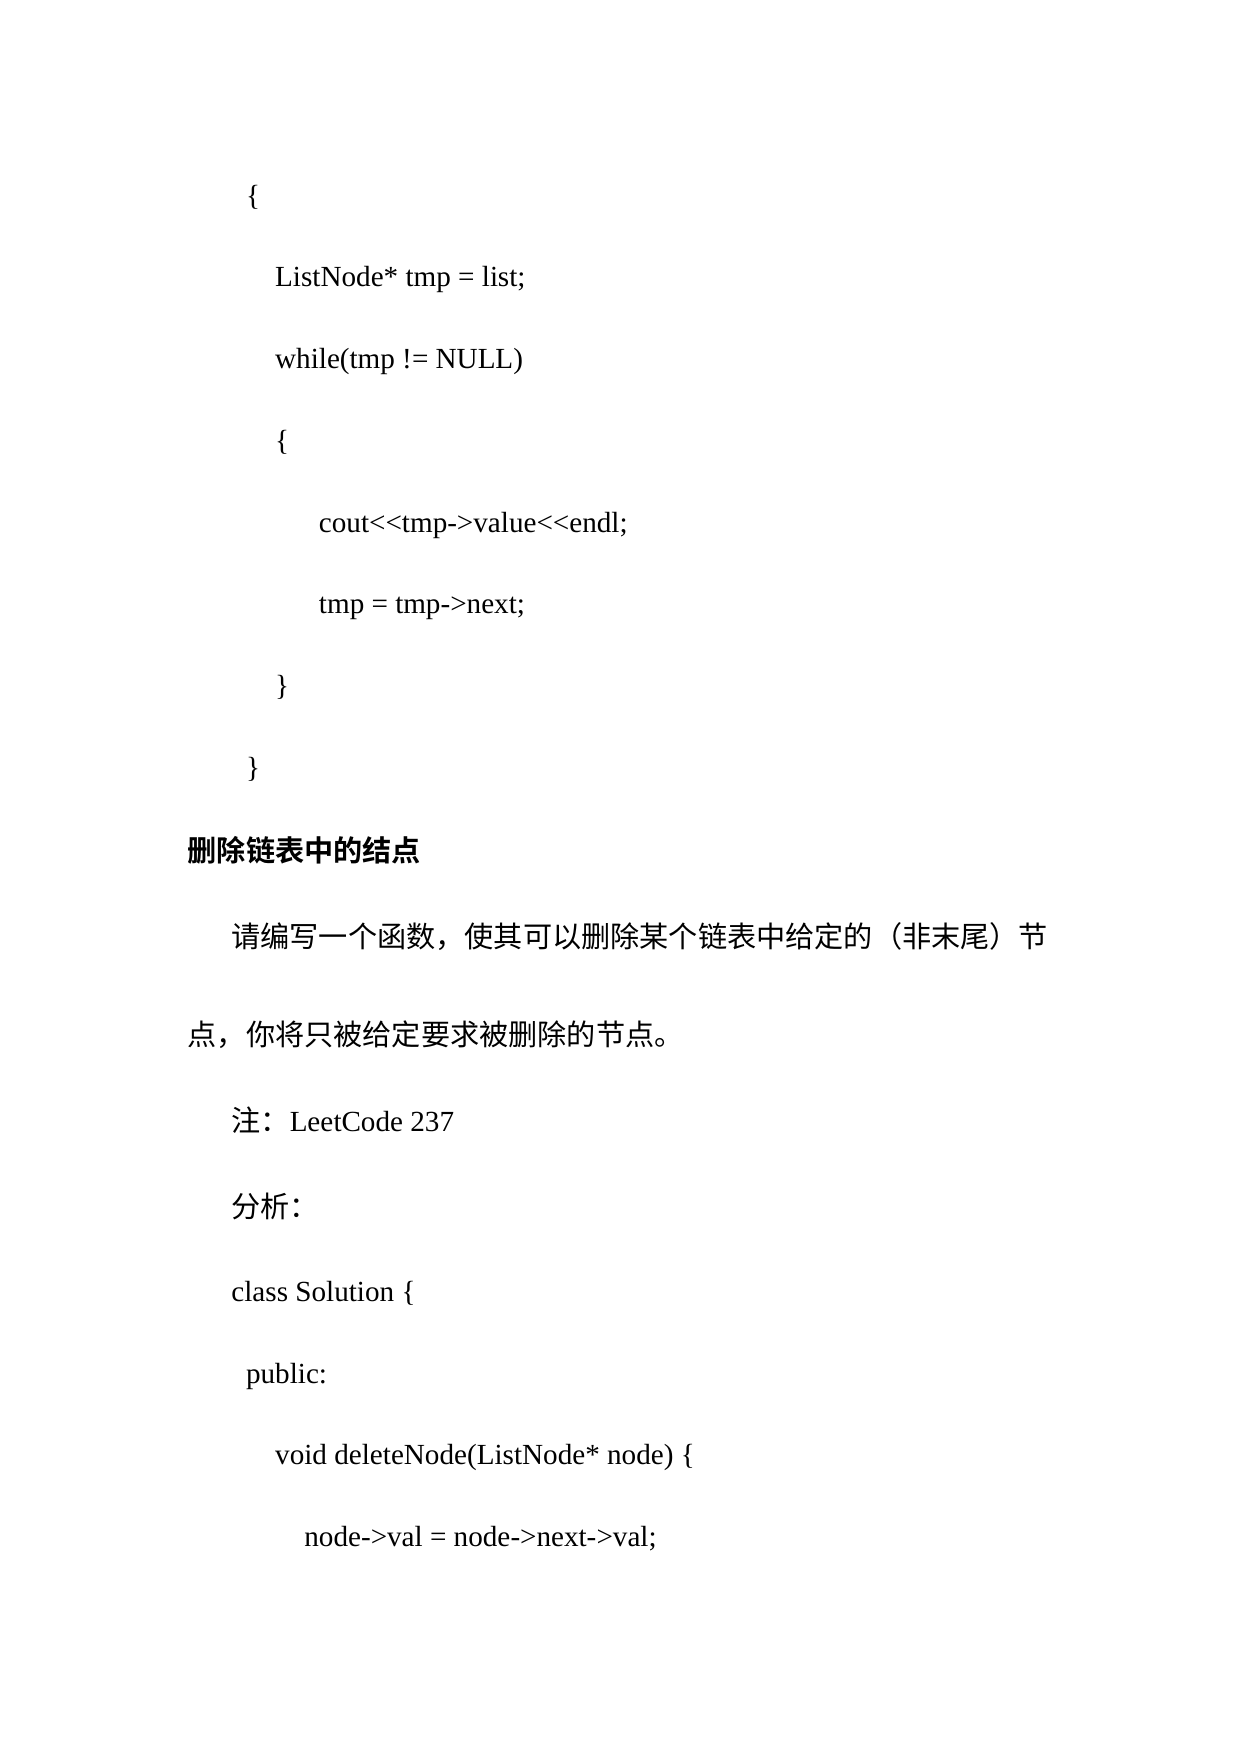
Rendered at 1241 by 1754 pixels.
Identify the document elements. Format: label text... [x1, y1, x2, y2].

text } [246, 653, 1053, 718]
text { [246, 162, 1053, 227]
text tmp = tmp->next; [246, 571, 1053, 636]
text 注：LeetCode 237 [187, 1086, 1053, 1151]
text { [246, 407, 1053, 472]
text public: [246, 1340, 1053, 1405]
text node->val = node->next->val; [246, 1503, 1053, 1568]
text cout<<tmp->value<<endl; [246, 489, 1053, 554]
text 请编写一个函数，使其可以删除某个链表中给定的（非末尾）节点，你将只被给定要求被删除的节点。 [187, 902, 1053, 1065]
text } [246, 734, 1053, 799]
text class Solution { [187, 1258, 1053, 1323]
text ListNode* tmp = list; [246, 244, 1053, 309]
subtitle 删除链表中的结点 [187, 816, 1053, 881]
text 分析： [187, 1172, 1053, 1237]
text while(tmp != NULL) [246, 326, 1053, 391]
text void deleteNode(ListNode* node) { [246, 1422, 1053, 1487]
